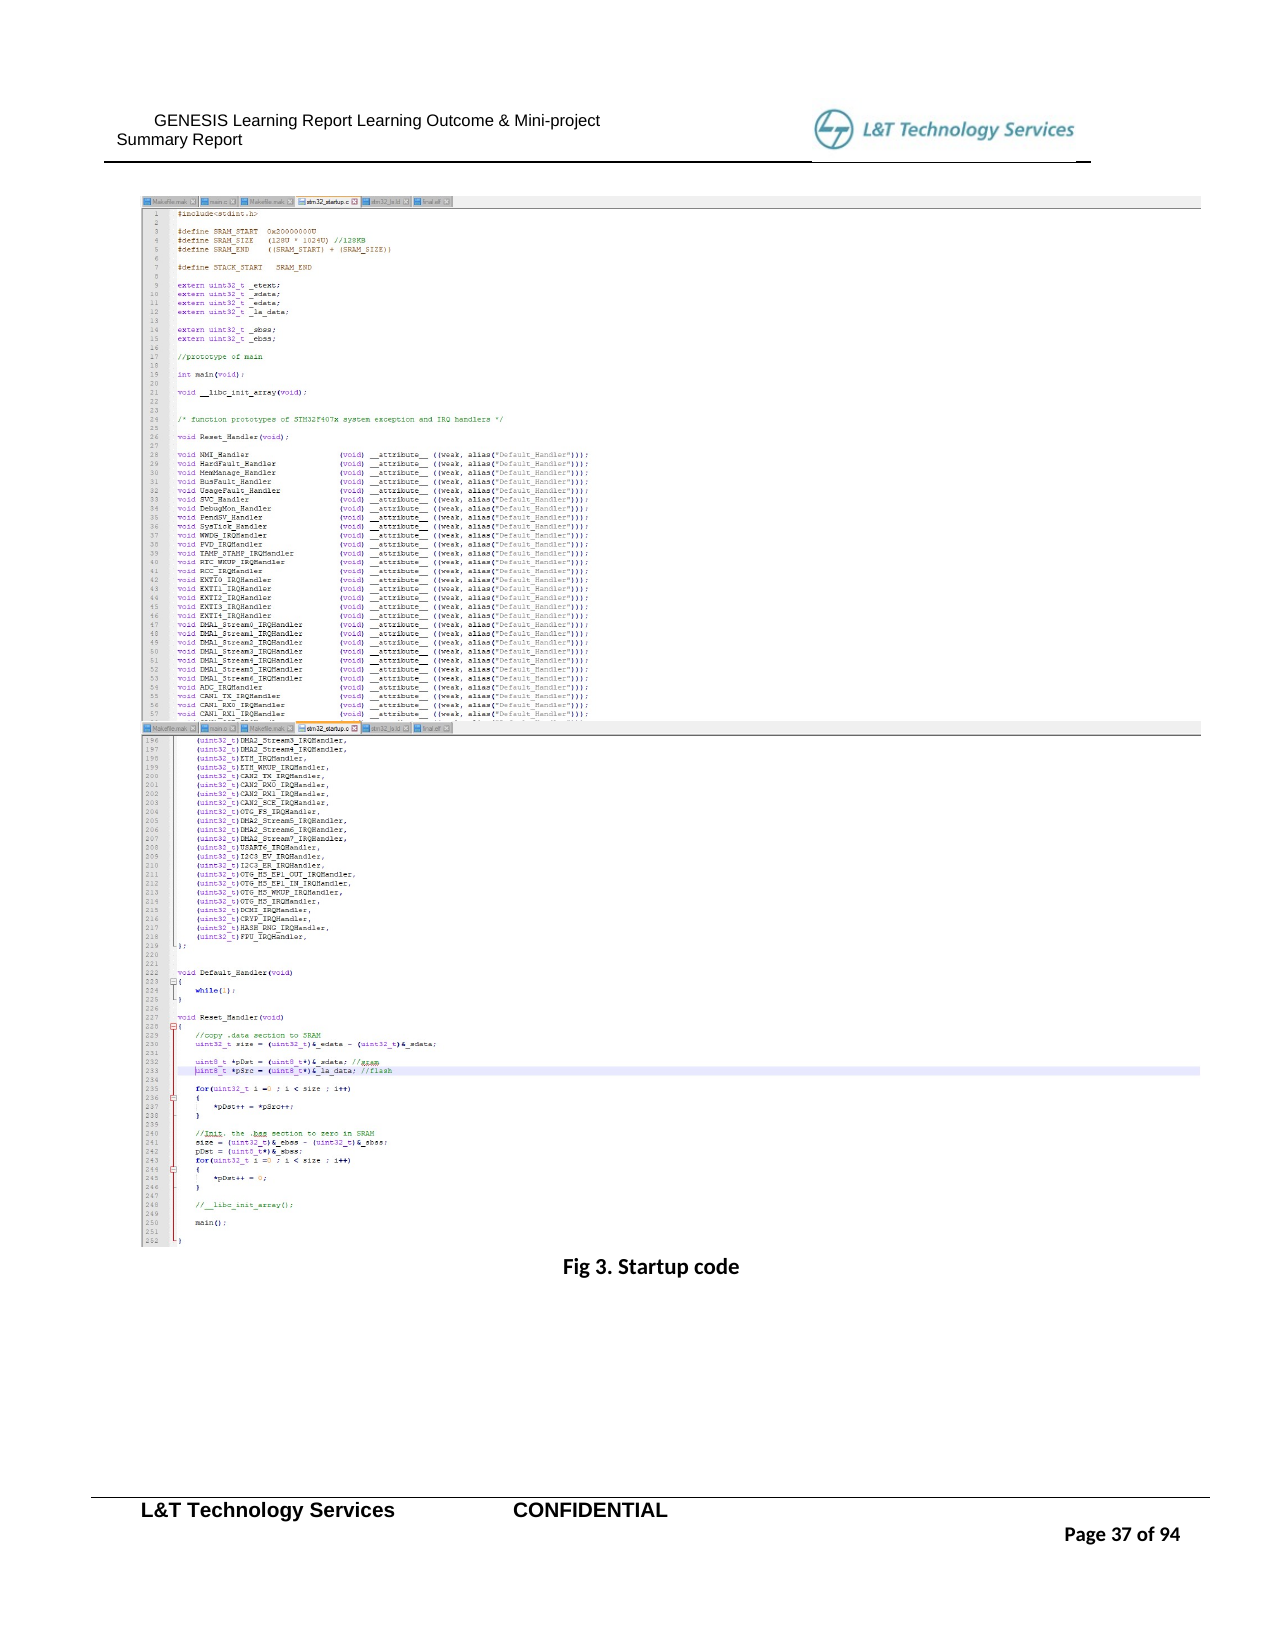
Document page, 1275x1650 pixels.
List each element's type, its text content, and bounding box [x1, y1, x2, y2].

picture [140, 196, 1201, 1247]
picture [812, 98, 1076, 162]
text Fig 3. Startup code [135, 1252, 1167, 1280]
